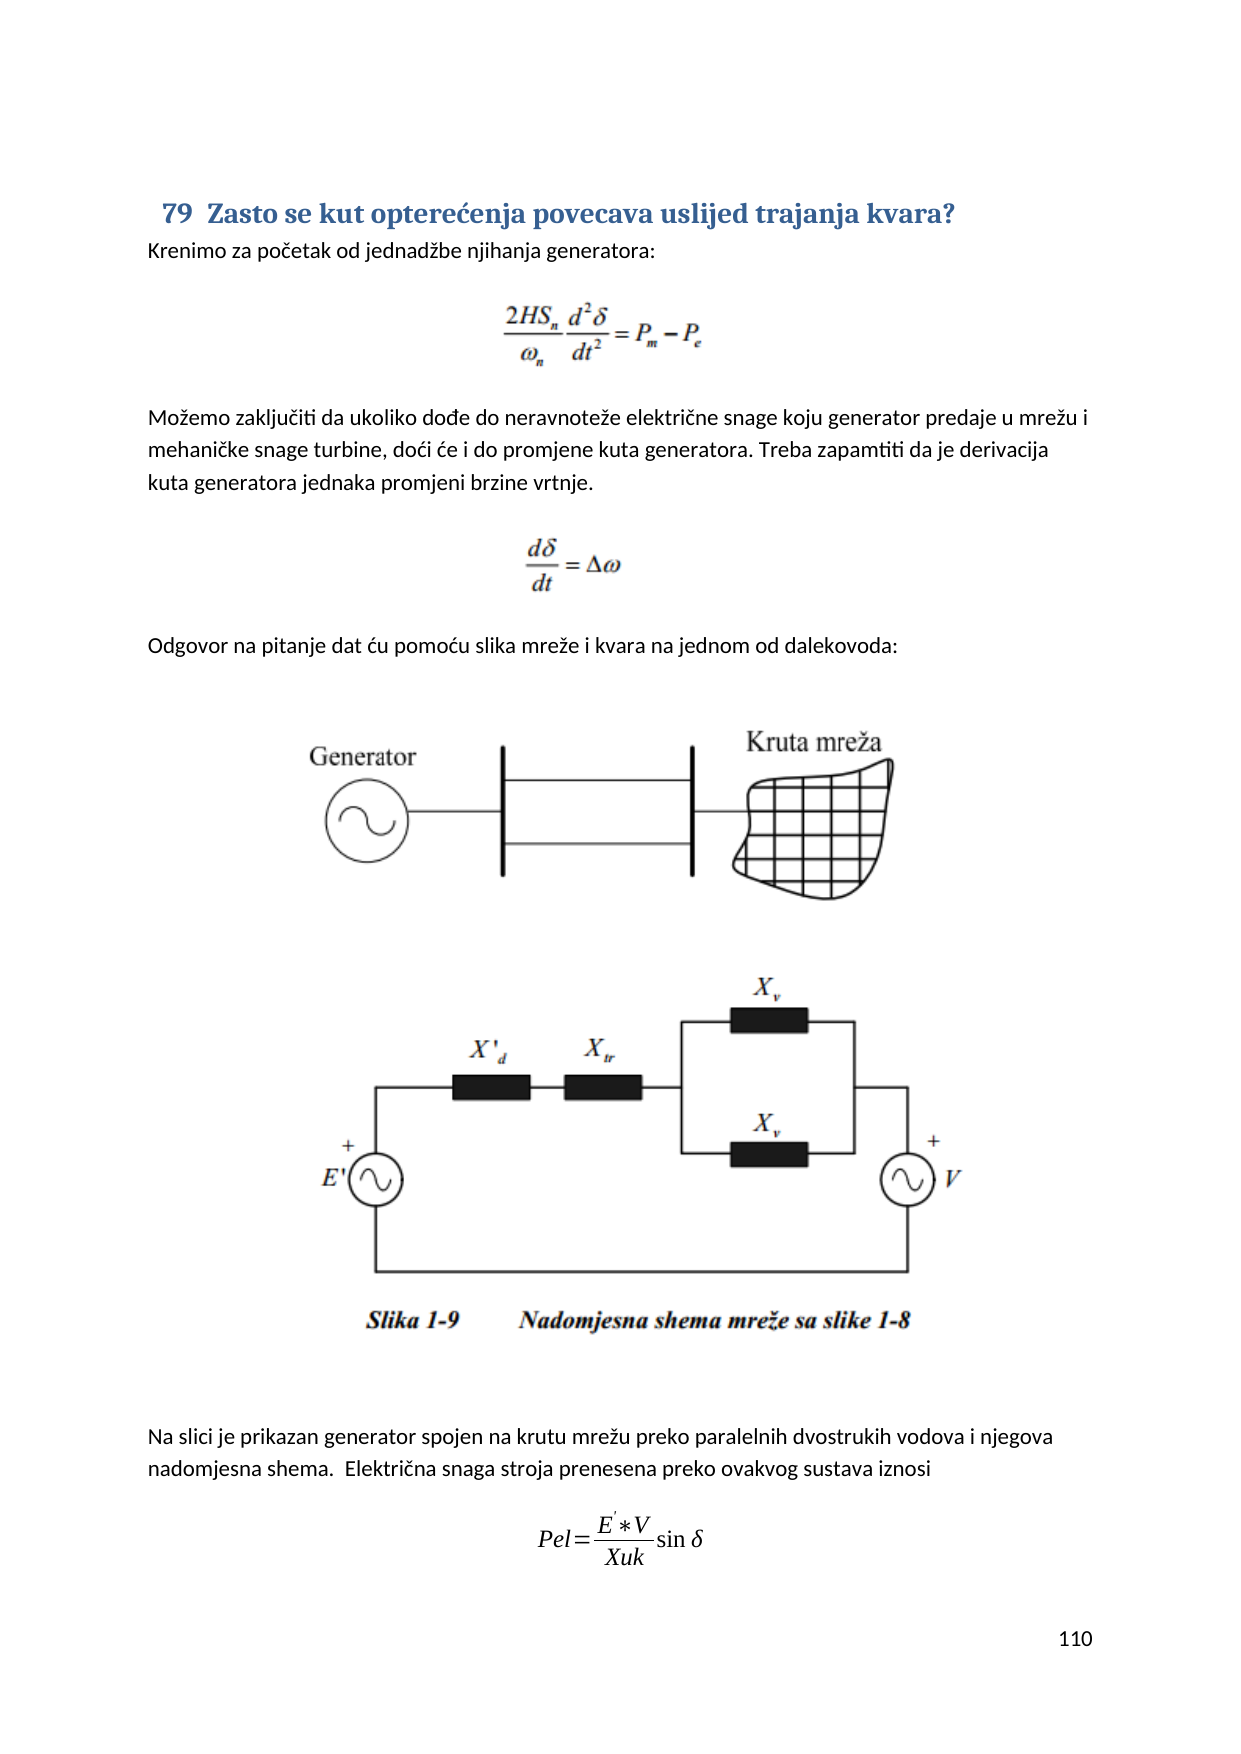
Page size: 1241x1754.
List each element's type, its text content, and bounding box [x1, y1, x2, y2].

picture [490, 289, 750, 379]
picture [240, 684, 1000, 929]
text Odgovor na pitanje dat ću pomoću slika mreže i kvara na jednom od dalekovoda: [148, 632, 1093, 659]
text Krenimo za početak od jednadžbe njihanja generatora: [148, 236, 1093, 264]
subtitle Zasto se kut opterećenja povecava uslijed trajanja kvara? [162, 198, 1093, 231]
picture [260, 953, 980, 1344]
text Na slici je prikazan generator spojen na krutu mrežu preko paralelnih dvostrukih vodova i njegova nadomjesna shema. Električna snaga stroja prenesena preko ovakvog sustava iznosi [148, 1422, 1093, 1482]
text Možemo zaključiti da ukoliko dođe do neravnoteže električne snage koju generator predaje u mrežu i mehaničke snage turbine, doći će i do promjene kuta generatora. Treba zapamtiti da je derivacija kuta generatora jednaka promjeni brzine vrtnje. [148, 403, 1093, 496]
picture [516, 520, 635, 607]
